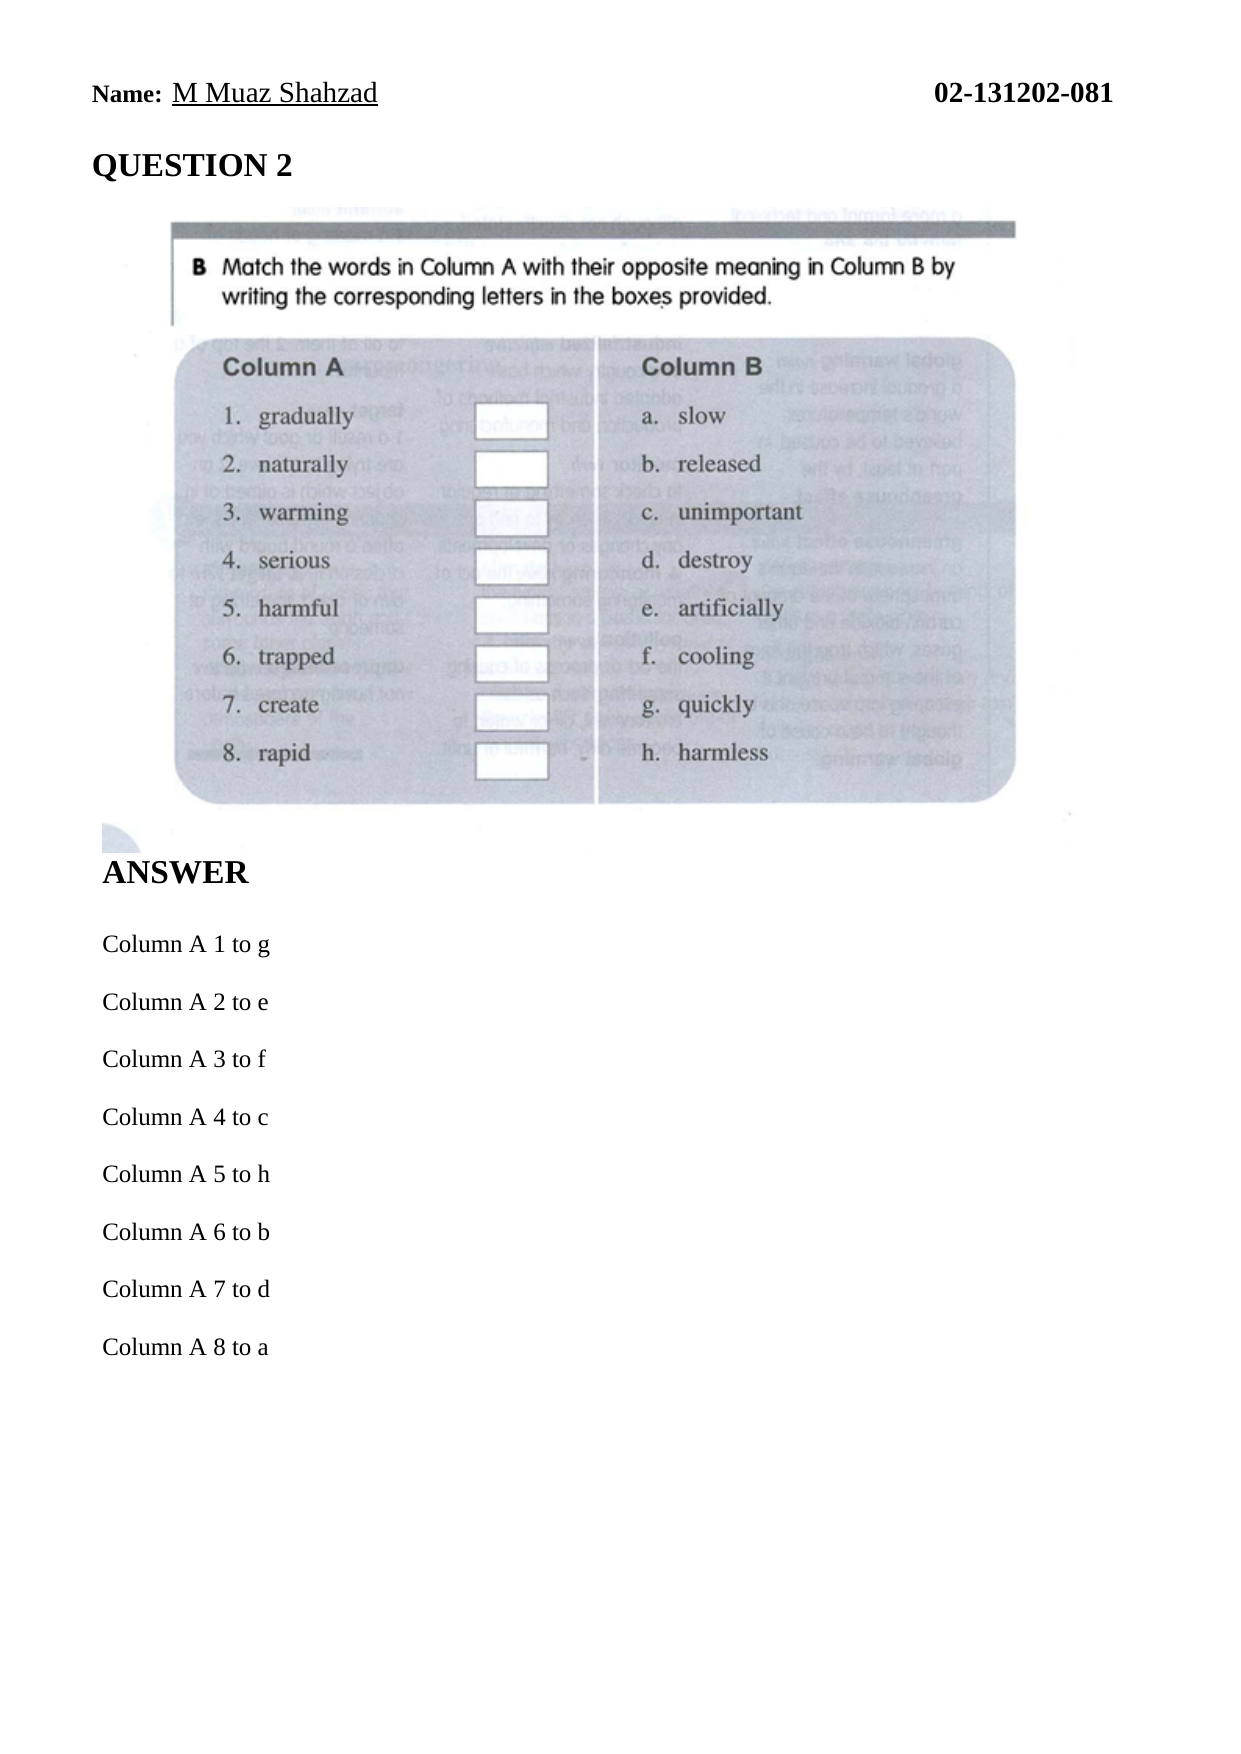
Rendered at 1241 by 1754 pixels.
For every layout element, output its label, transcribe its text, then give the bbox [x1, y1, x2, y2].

text Column A 6 to b [102, 1217, 1148, 1246]
text Column A 2 to e [102, 958, 1148, 1016]
text QUESTION 2 [92, 145, 1148, 183]
text Column A 1 to g [102, 929, 1148, 958]
text Column A 8 to a [102, 1332, 1148, 1361]
text ANSWER [102, 853, 1148, 891]
text Column A 3 to f [102, 1044, 1148, 1073]
text Column A 4 to c [102, 1102, 1148, 1131]
text Column A 7 to d [102, 1274, 1148, 1303]
picture [102, 207, 1085, 853]
text Column A 5 to h [102, 1159, 1148, 1188]
